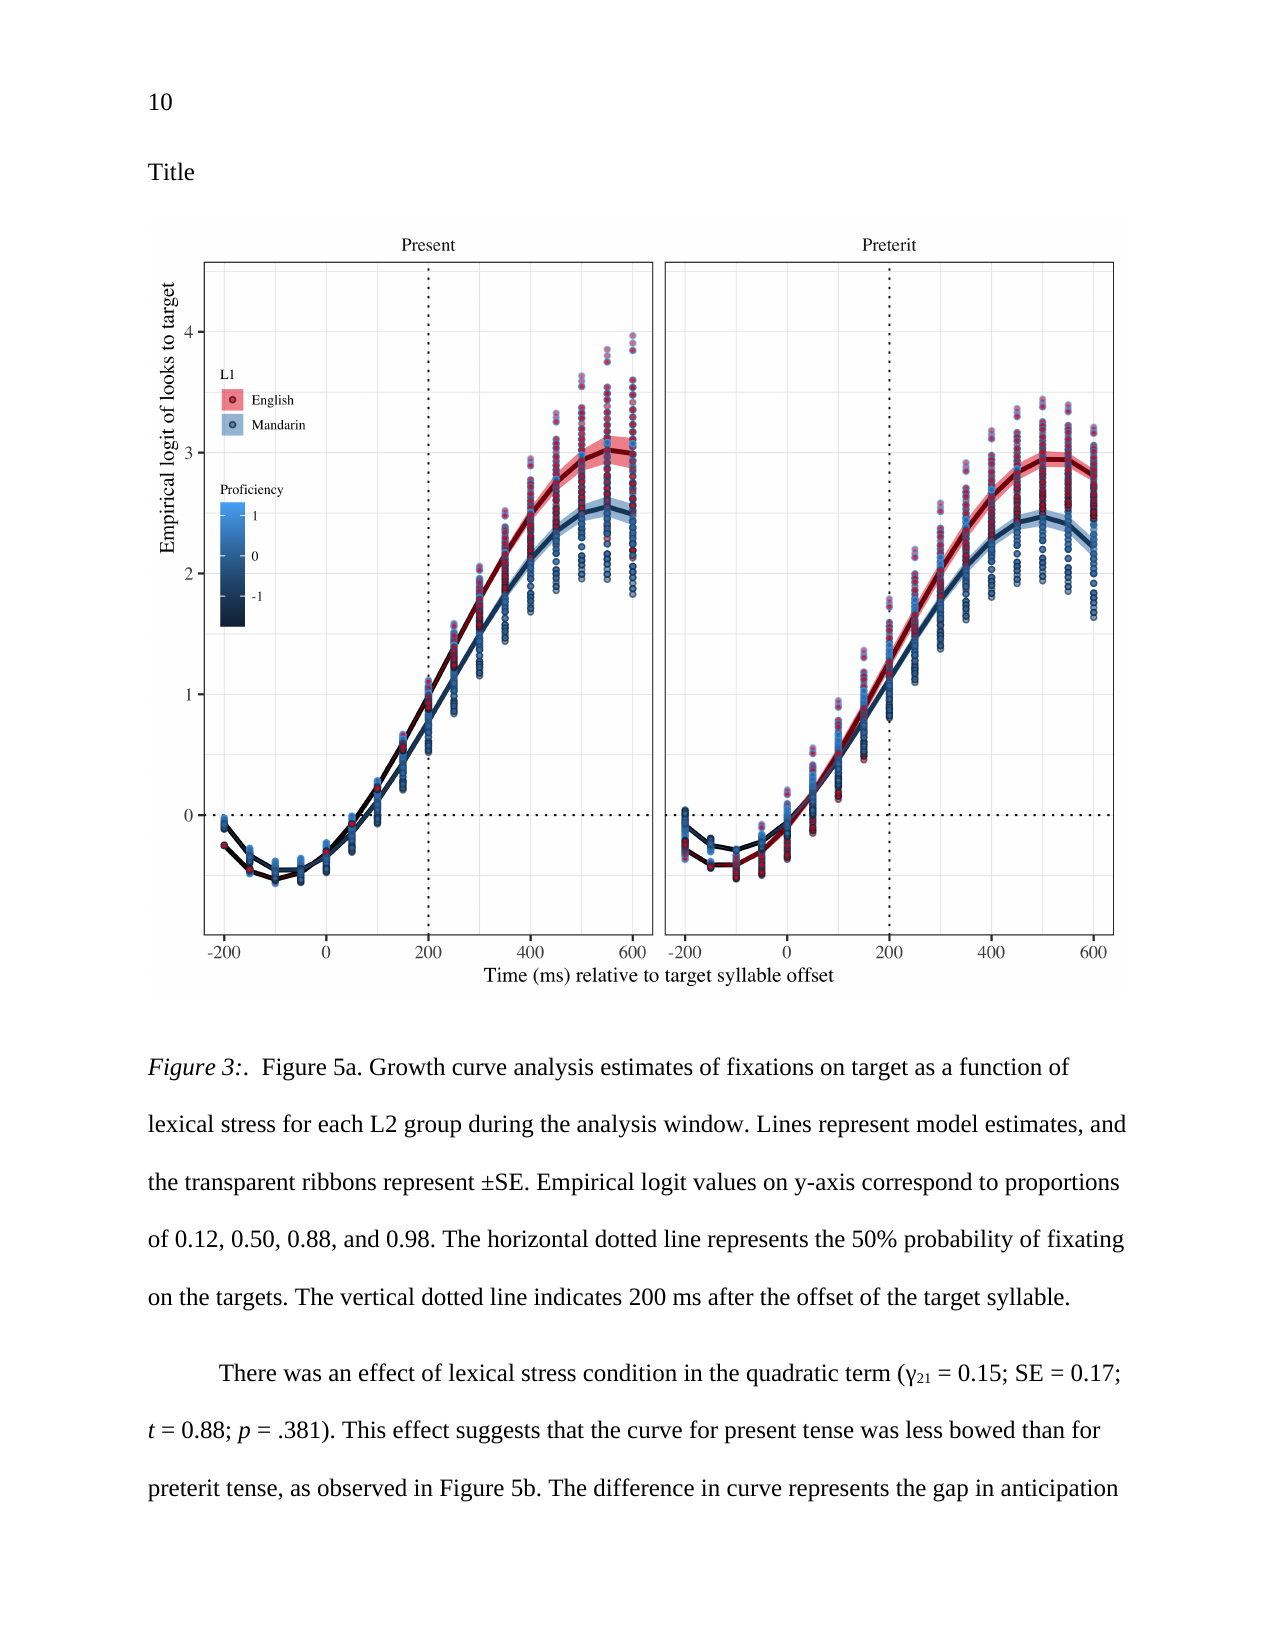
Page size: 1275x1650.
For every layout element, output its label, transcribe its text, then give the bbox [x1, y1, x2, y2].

text Figure 3:. Figure 5a. Growth curve analysis estimates of fixations on target as a function of lexical stress for each L2 group during the analysis window. Lines represent model estimates, and the transparent ribbons represent ±SE. Empirical logit values on y-axis correspond to proportions of 0.12, 0.50, 0.88, and 0.98. The horizontal dotted line represents the 50% probability of fixating on the targets. The vertical dotted line indicates 200 ms after the offset of the target syllable. [148, 1052, 1127, 1311]
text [148, 1358, 1127, 1502]
picture [147, 215, 1127, 999]
